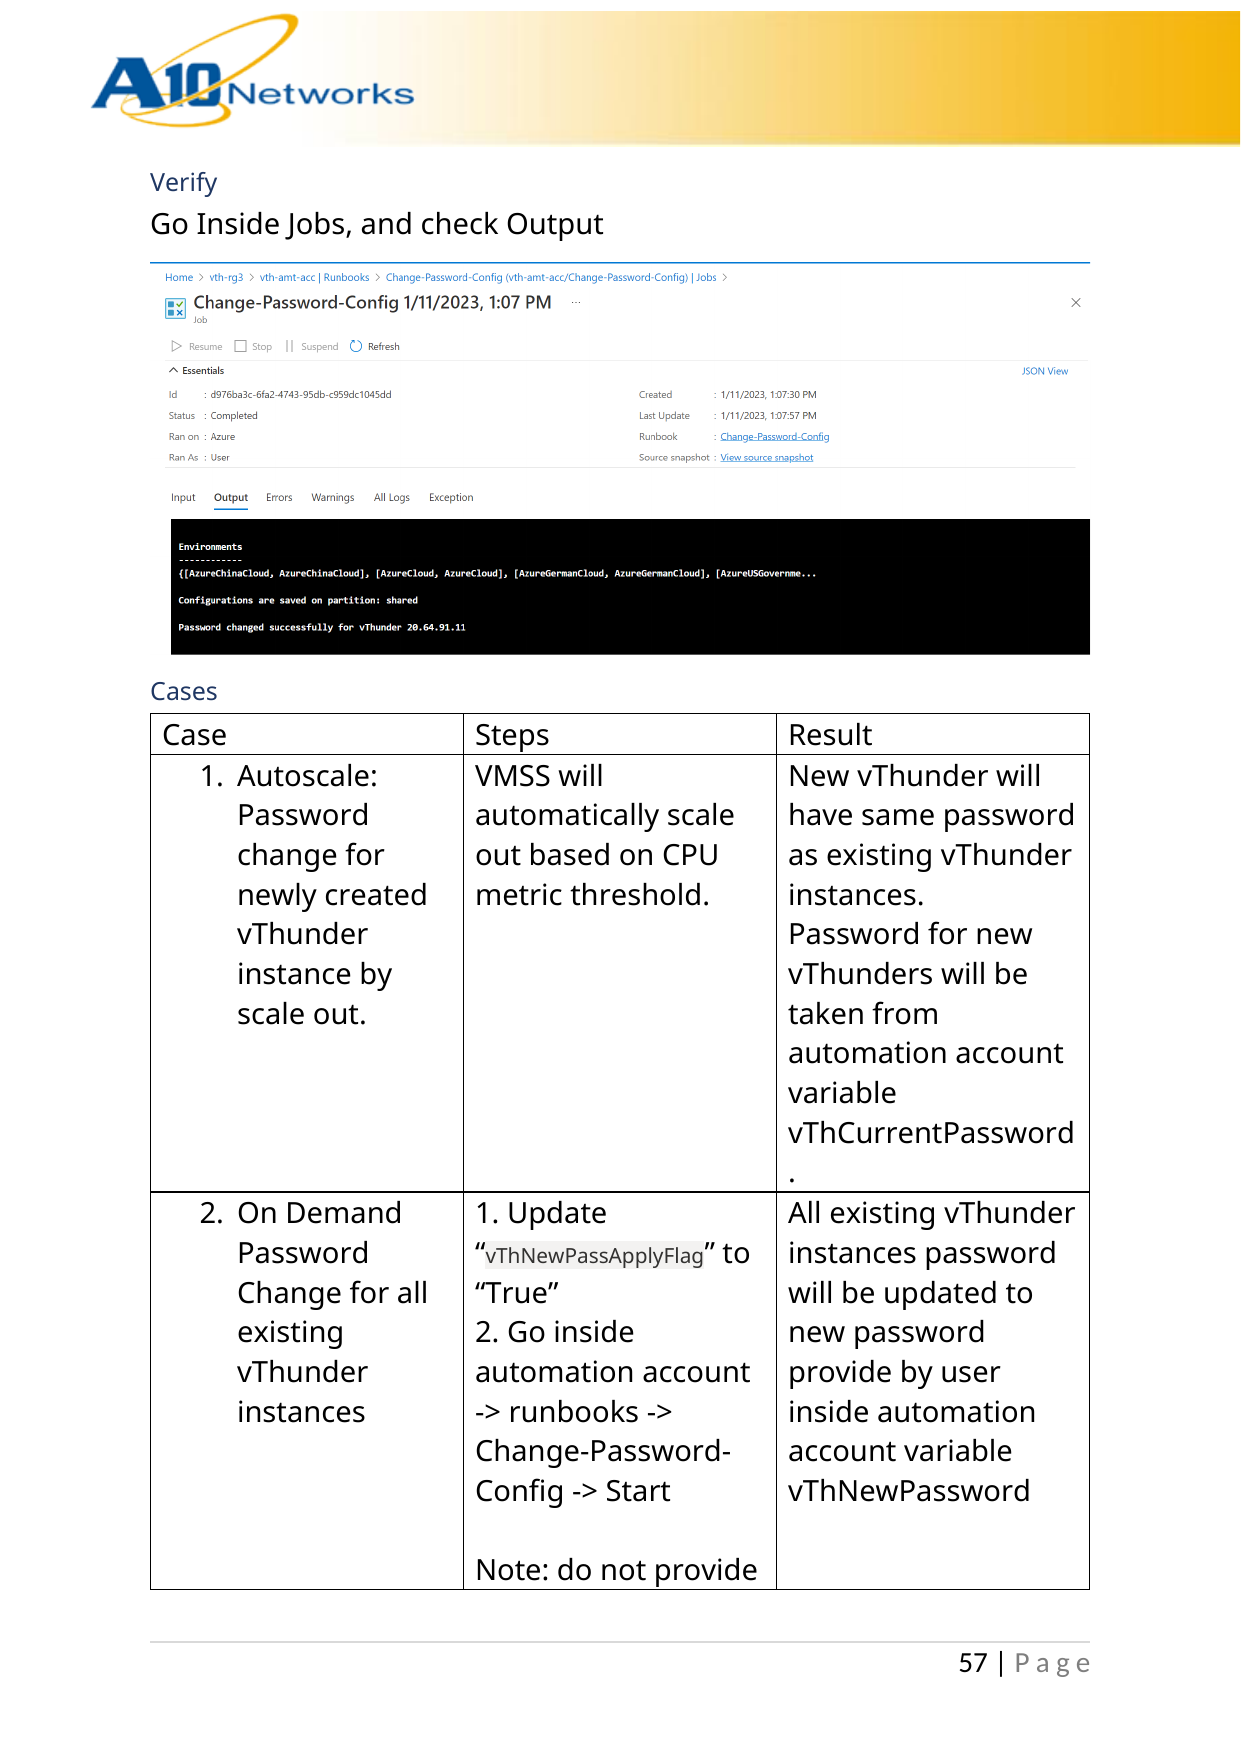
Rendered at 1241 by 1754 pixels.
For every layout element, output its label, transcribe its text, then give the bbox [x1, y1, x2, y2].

table_cell On Demand Password Change for all existing vThunder instances [151, 1193, 463, 1589]
table_cell New vThunder will have same password as existing vThunder instances. Password for new vThunders will be taken from automation account variable vThCurrentPassword. [777, 755, 1089, 1191]
table_cell Autoscale: Password change for newly created vThunder instance by scale out. [151, 755, 463, 1191]
table_header Steps [464, 714, 776, 754]
text Go Inside Jobs, and check Output [150, 203, 1090, 243]
table_cell VMSS will automatically scale out based on CPU metric threshold. [464, 755, 776, 1191]
table_header Case [151, 714, 463, 754]
table_cell All existing vThunder instances password will be updated to new password provide by user inside automation account variable vThNewPassword [777, 1193, 1089, 1589]
picture [150, 262, 1091, 655]
subtitle Verify [150, 164, 1090, 198]
picture [0, 11, 1241, 147]
subtitle Cases [150, 674, 1090, 708]
table_header Result [777, 714, 1089, 754]
